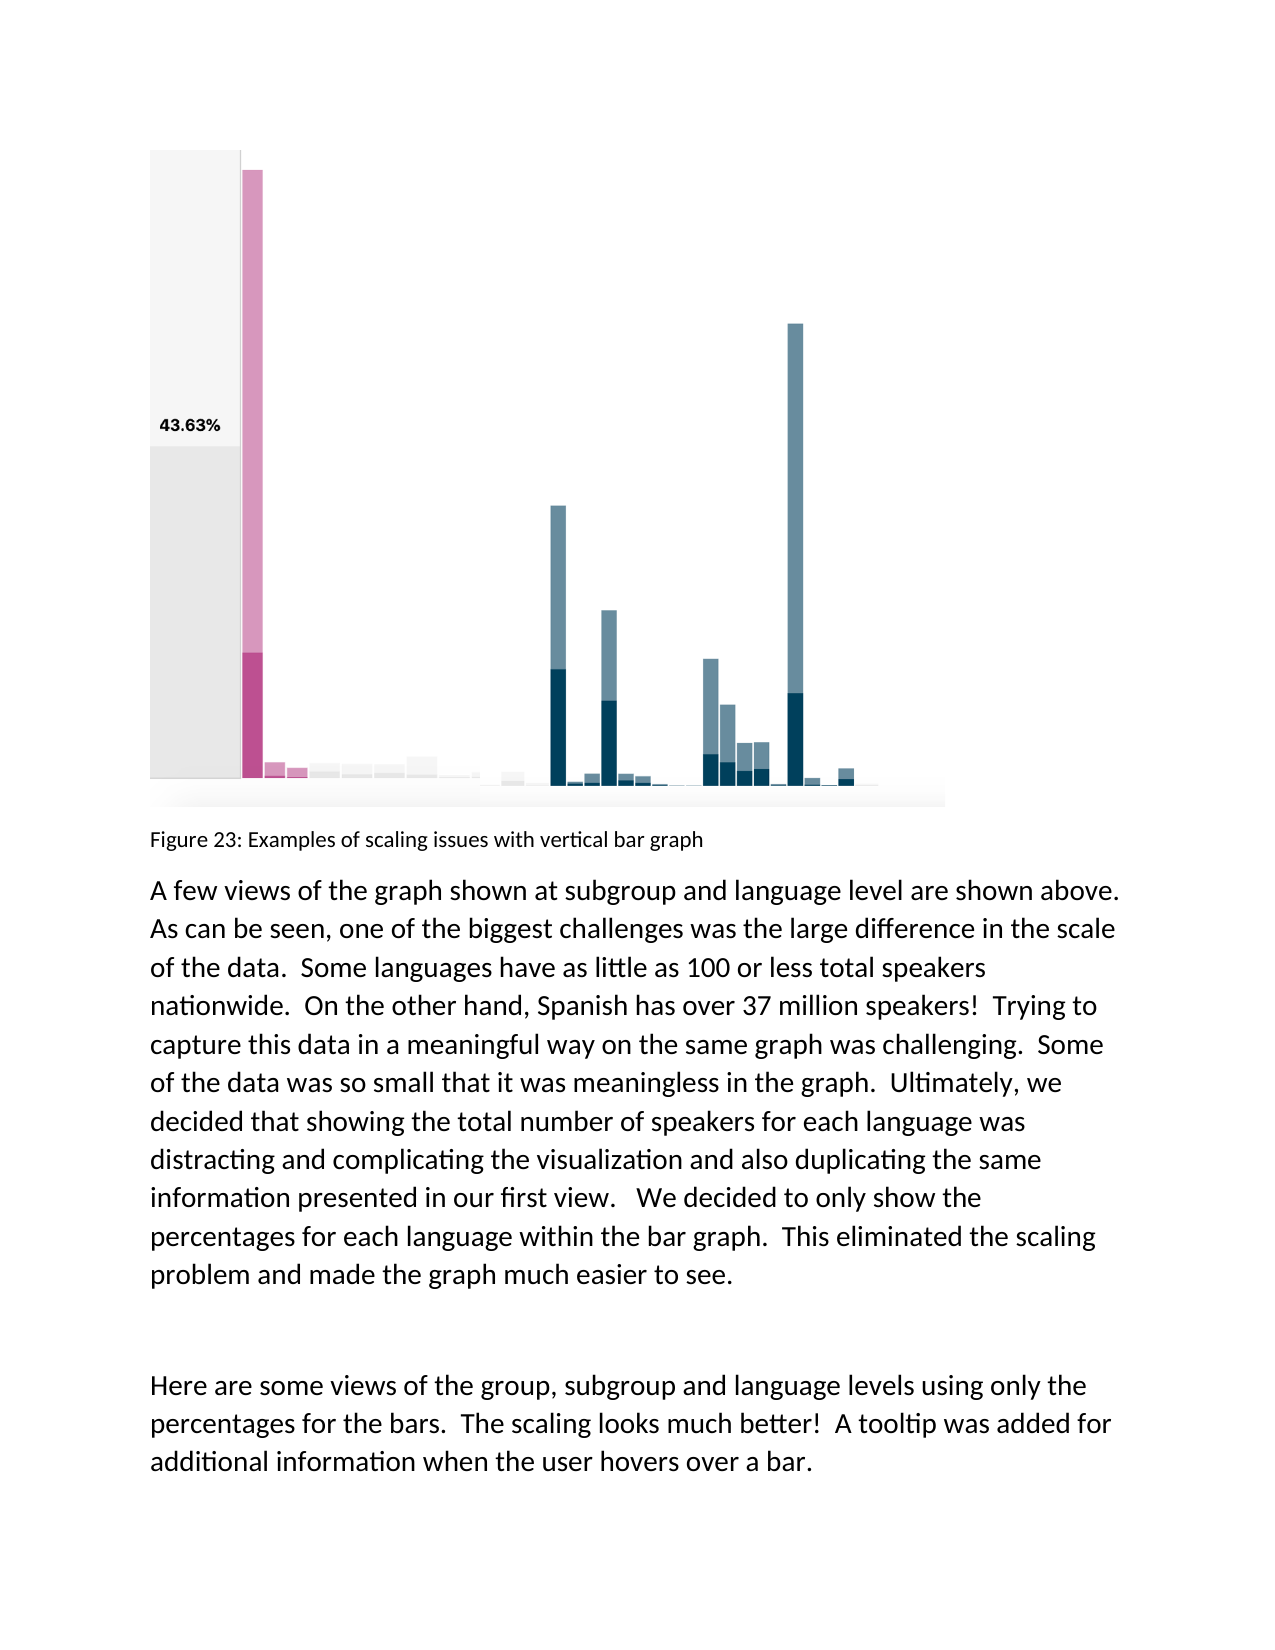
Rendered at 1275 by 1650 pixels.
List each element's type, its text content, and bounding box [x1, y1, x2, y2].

text Figure 23: Examples of scaling issues with vertical bar graph [150, 825, 1125, 853]
text Here are some views of the group, subgroup and language levels using only the percentages for the bars. The scaling looks much better! A tooltip was added for additional information when the user hovers over a bar. [150, 1367, 1125, 1479]
text A few views of the graph shown at subgroup and language level are shown above. As can be seen, one of the biggest challenges was the large difference in the scale of the data. Some languages have as little as 100 or less total speakers nationwide. On the other hand, Spanish has over 37 million speakers! Trying to capture this data in a meaningful way on the same graph was challenging. Some of the data was so small that it was meaningless in the graph. Ultimately, we decided that showing the total number of speakers for each language was distracting and complicating the visualization and also duplicating the same information presented in our first view. We decided to only show the percentages for each language within the bar graph. This eliminated the scaling problem and made the graph much easier to see. [150, 872, 1125, 1292]
picture [150, 150, 946, 807]
